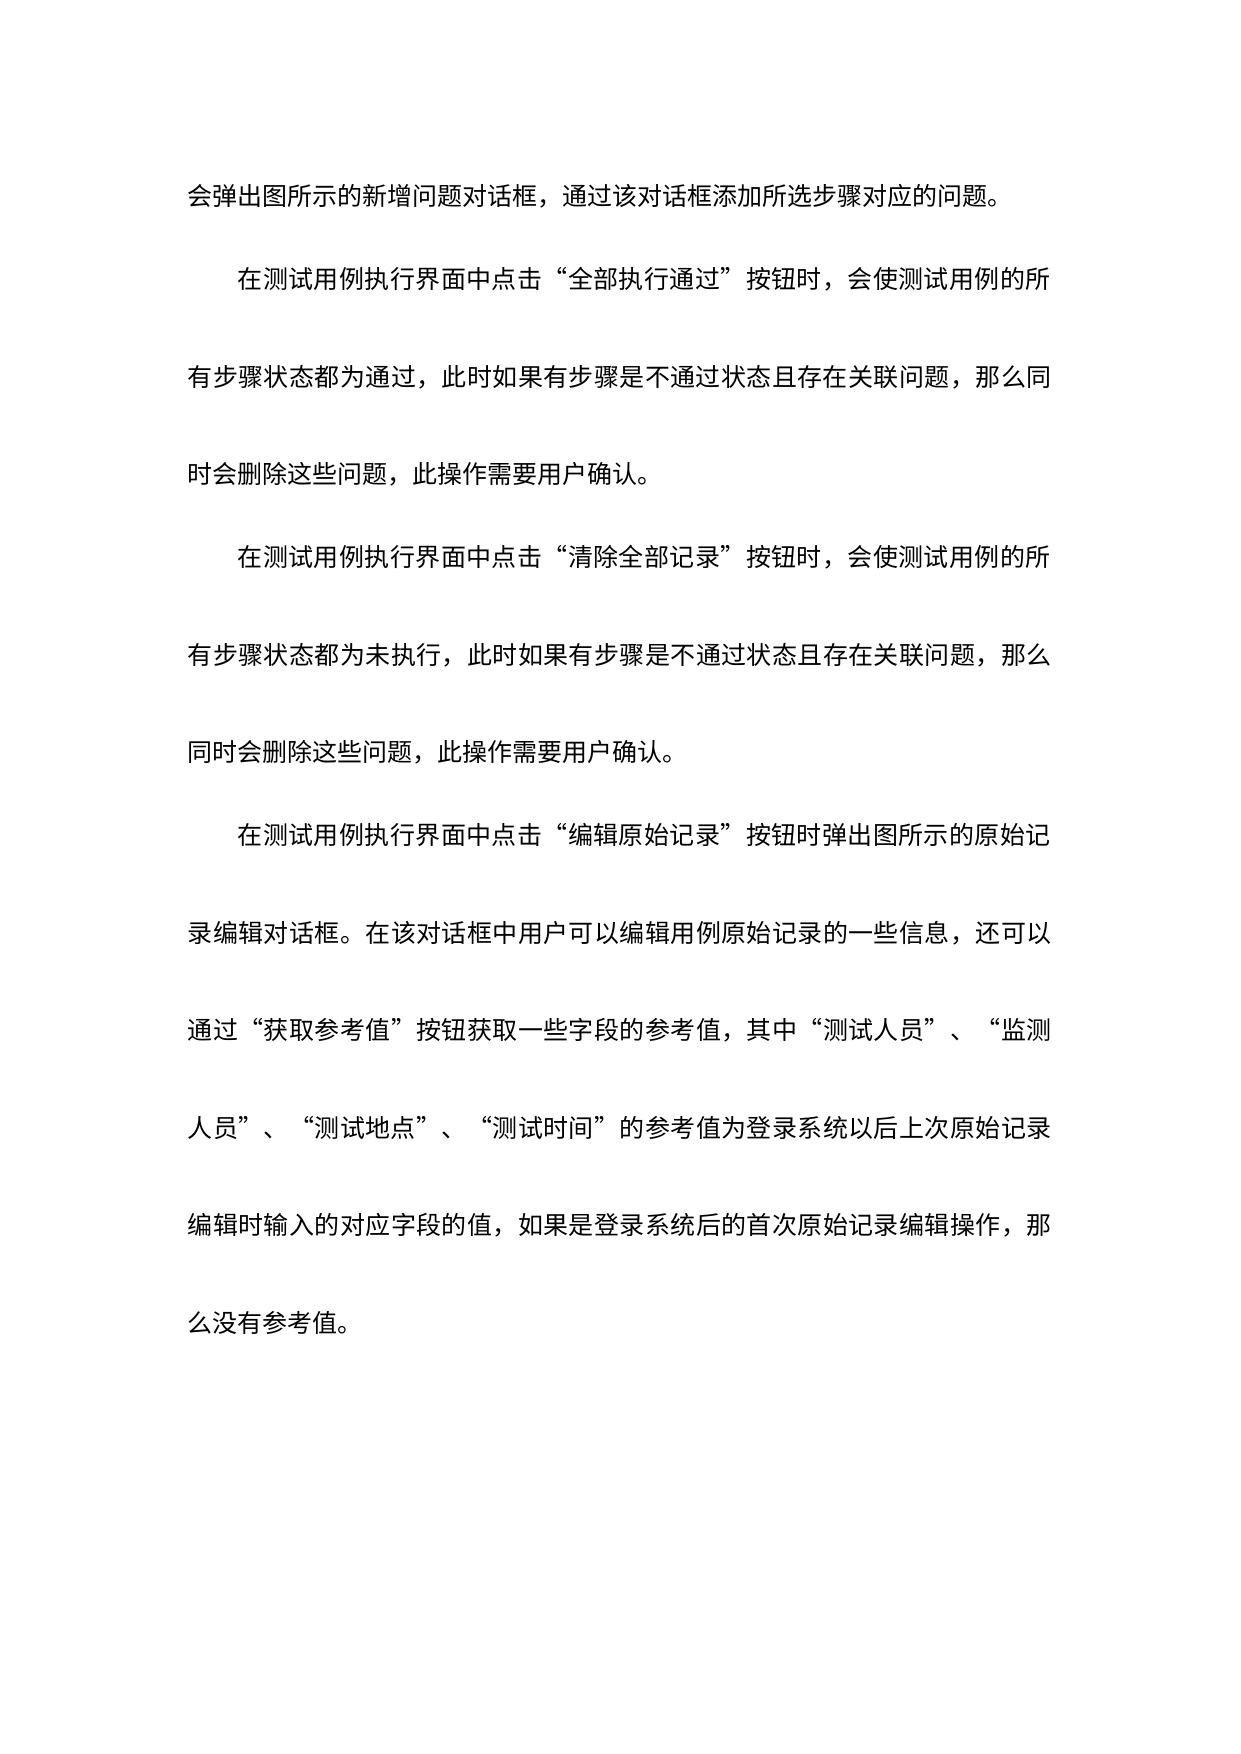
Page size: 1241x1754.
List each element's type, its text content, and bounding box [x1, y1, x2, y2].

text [187, 162, 1053, 227]
text 在测试用例执行界面中点击“全部执行通过”按钮时，会使测试用例的所有步骤状态都为通过，此时如果有步骤是不通过状态且存在关联问题，那么同时会删除这些问题，此操作需要用户确认。 [187, 245, 1053, 505]
text 在测试用例执行界面中点击“编辑原始记录”按钮时弹出图所示的原始记录编辑对话框。在该对话框中用户可以编辑用例原始记录的一些信息，还可以通过“获取参考值”按钮获取一些字段的参考值，其中“测试人员”、“监测人员”、“测试地点”、“测试时间”的参考值为登录系统以后上次原始记录编辑时输入的对应字段的值，如果是登录系统后的首次原始记录编辑操作，那么没有参考值。 [187, 801, 1053, 1354]
text 在测试用例执行界面中点击“清除全部记录”按钮时，会使测试用例的所有步骤状态都为未执行，此时如果有步骤是不通过状态且存在关联问题，那么同时会删除这些问题，此操作需要用户确认。 [187, 523, 1053, 783]
